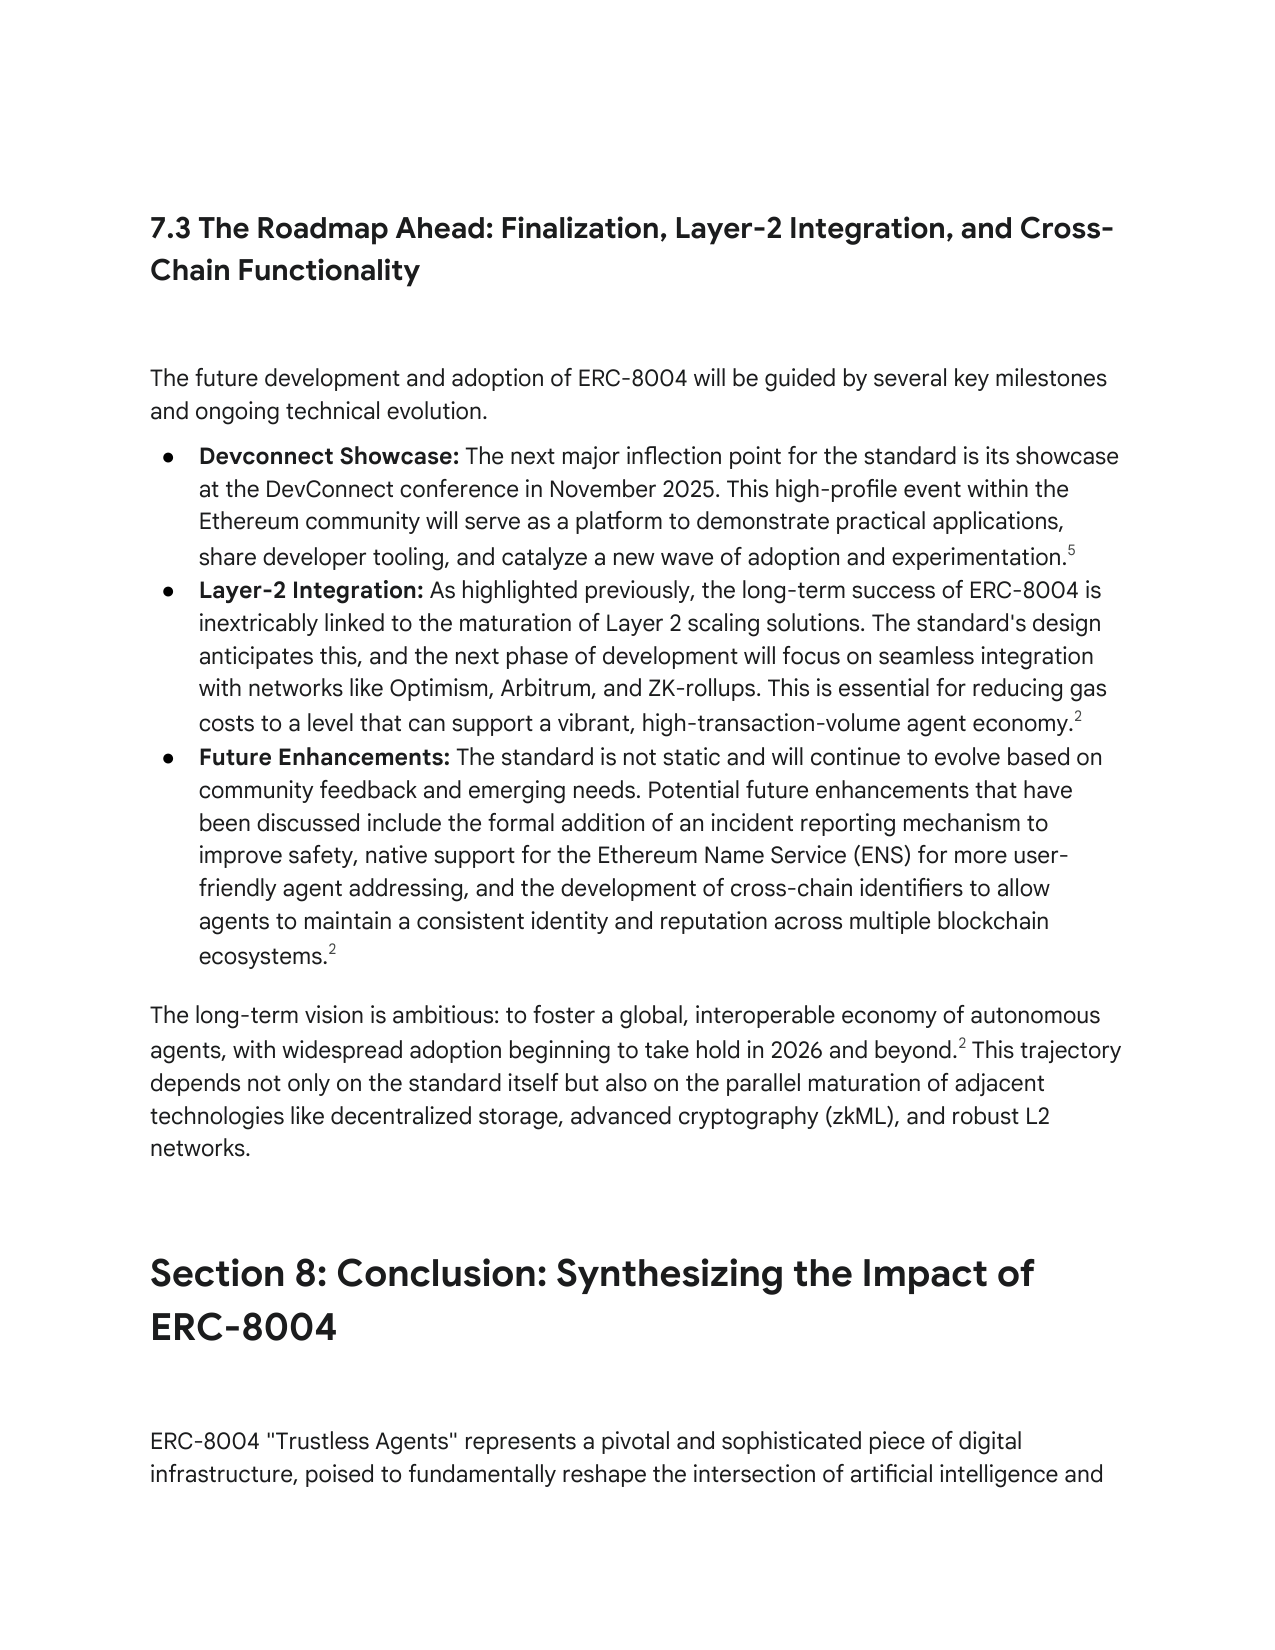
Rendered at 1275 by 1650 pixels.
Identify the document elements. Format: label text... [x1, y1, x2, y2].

list Devconnect Showcase: The next major inflection point for the standard is its showcase at the DevConnect conference in November 2025. This high-profile event within the Ethereum community will serve as a platform to demonstrate practical applications, share developer tooling, and catalyze a new wave of adoption and experimentation.5 [161, 442, 1125, 572]
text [150, 1427, 1125, 1489]
list Layer-2 Integration: As highlighted previously, the long-term success of ERC-8004 is inextricably linked to the maturation of Layer 2 scaling solutions. The standard's design anticipates this, and the next phase of development will focus on seamless integration with networks like Optimism, Arbitrum, and ZK-rollups. This is essential for reducing gas costs to a level that can support a vibrant, high-transaction-volume agent economy.2 [161, 576, 1125, 739]
text The long-term vision is ambitious: to foster a global, interoperable economy of autonomous agents, with widespread adoption beginning to take hold in 2026 and beyond.2 This trajectory depends not only on the standard itself but also on the parallel maturation of adjacent technologies like decentralized storage, advanced cryptography (zkML), and robust L2 networks. [150, 1001, 1125, 1163]
subtitle 7.3 The Roadmap Ahead: Finalization, Layer-2 Integration, and Cross-Chain Functionality [150, 211, 1125, 289]
list Future Enhancements: The standard is not static and will continue to evolve based on community feedback and emerging needs. Potential future enhancements that have been discussed include the formal addition of an incident reporting mechanism to improve safety, native support for the Ethereum Name Service (ENS) for more user-friendly agent addressing, and the development of cross-chain identifiers to allow agents to maintain a consistent identity and reputation across multiple blockchain ecosystems.2 [161, 743, 1125, 971]
text The future development and adoption of ERC-8004 will be guided by several key milestones and ongoing technical evolution. [150, 364, 1125, 426]
subtitle Section 8: Conclusion: Synthesizing the Impact of ERC-8004 [150, 1250, 1125, 1351]
